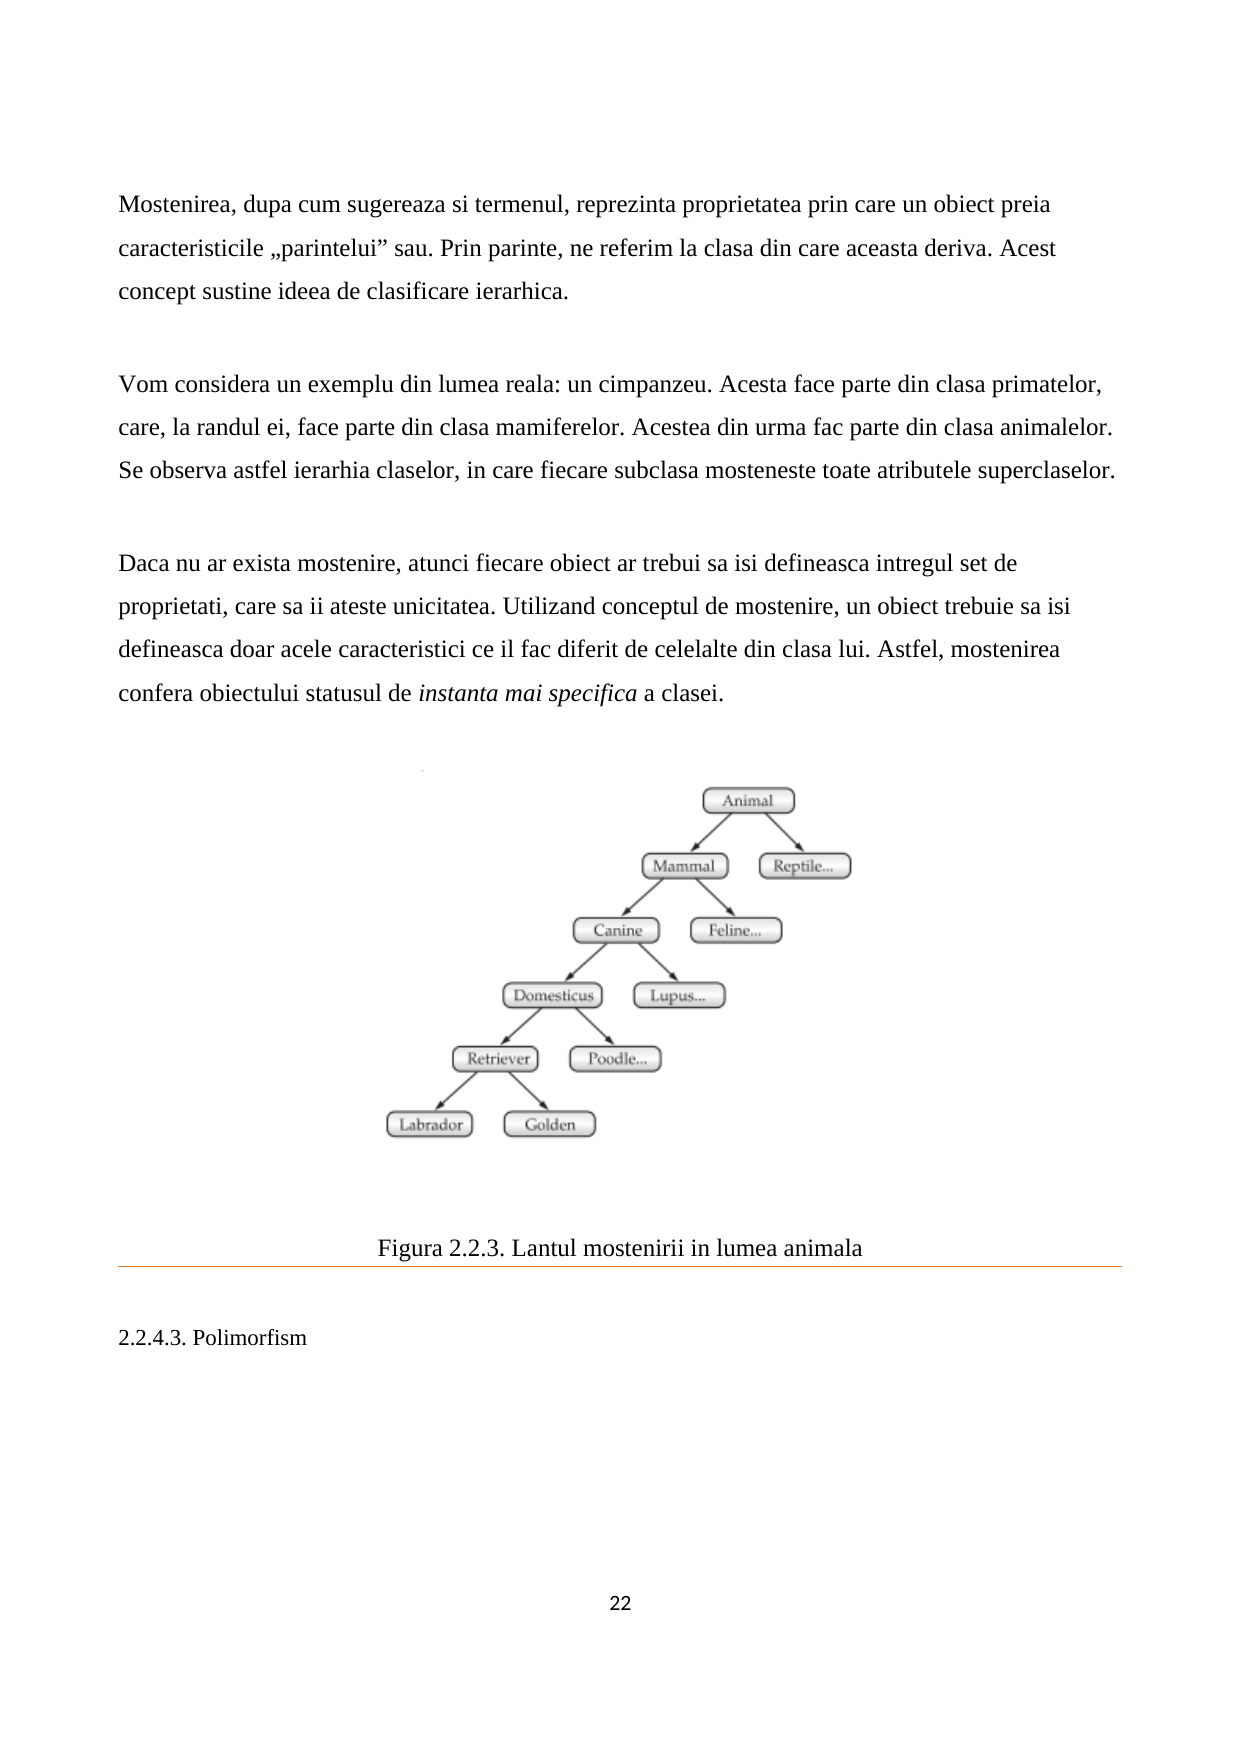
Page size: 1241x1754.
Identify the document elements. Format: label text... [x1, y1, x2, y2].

subtitle Figura 2.2.3. Lantul mostenirii in lumea animala [118, 1233, 1122, 1266]
subtitle Daca nu ar exista mostenire, atunci fiecare obiect ar trebui sa isi defineasca intregul set de proprietati, care sa ii ateste unicitatea. Utilizand conceptul de mostenire, un obiect trebuie sa isi defineasca doar acele caracteristici ce il fac diferit de celelalte din clasa lui. Astfel, mostenirea confera obiectului statusul de instanta mai specifica a clasei. [118, 548, 1122, 706]
text 2.2.4.3. Polimorfism [118, 1323, 1122, 1350]
subtitle Vom considera un exemplu din lumea reala: un cimpanzeu. Acesta face parte din clasa primatelor, care, la randul ei, face parte din clasa mamiferelor. Acestea din urma fac parte din clasa animalelor. Se observa astfel ierarhia claselor, in care fiecare subclasa mosteneste toate atributele superclaselor. [118, 369, 1122, 484]
picture [368, 770, 872, 1156]
subtitle Mostenirea, dupa cum sugereaza si termenul, reprezinta proprietatea prin care un obiect preia caracteristicile „parintelui” sau. Prin parinte, ne referim la clasa din care aceasta deriva. Acest concept sustine ideea de clasificare ierarhica. [118, 189, 1122, 304]
